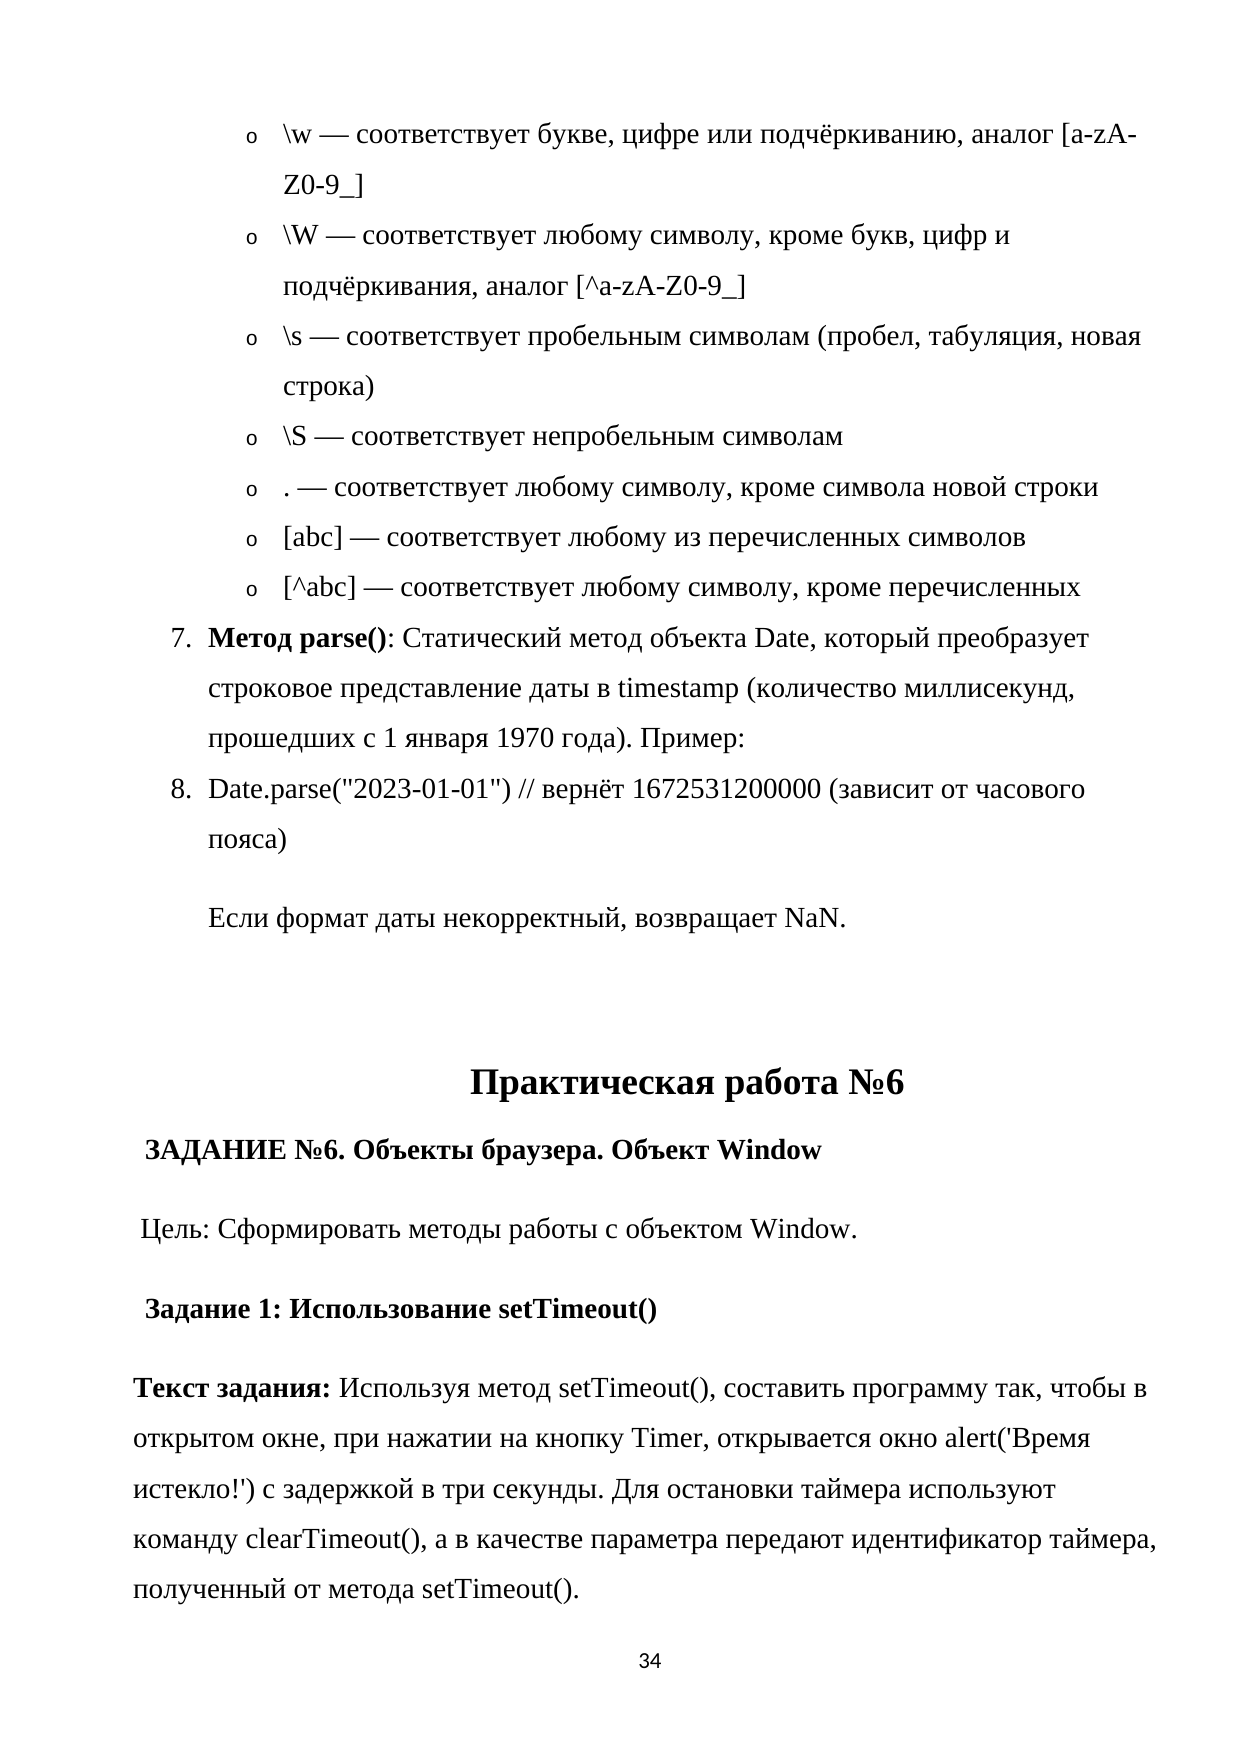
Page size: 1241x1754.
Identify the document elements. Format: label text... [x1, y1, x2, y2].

list Date.parse("2023-01-01") // вернёт 1672531200000 (зависит от часового пояса) [170, 771, 1166, 854]
text Задание 1: Использование setTimeout() [144, 1291, 1155, 1324]
list \S — соответствует непробельным символам [245, 418, 1166, 452]
text Если формат даты некорректный, возвращает NaN. [208, 901, 1166, 934]
text Цель: Сформировать методы работы с объектом Window. [133, 1211, 1166, 1245]
list \W — соответствует любому символу, кроме букв, цифр и подчёркивания, аналог [^a-zA-Z0-9_] [245, 217, 1166, 301]
list . — соответствует любому символу, кроме символа новой строки [245, 469, 1166, 502]
text ЗАДАНИЕ №6. Объекты браузера. Объект Window [144, 1132, 1155, 1165]
list Метод parse(): Статический метод объекта Date, который преобразует строковое представление даты в timestamp (количество миллисекунд, прошедших с 1 января 1970 года). Пример: [170, 620, 1166, 754]
list [^abc] — соответствует любому символу, кроме перечисленных [245, 569, 1166, 603]
list [abc] — соответствует любому из перечисленных символов [245, 519, 1166, 553]
text Практическая работа №6 [208, 1059, 1166, 1103]
list \w — соответствует букве, цифре или подчёркиванию, аналог [a-zA-Z0-9_] [245, 117, 1166, 201]
text Текст задания: Используя метод setTimeout(), составить программу так, чтобы в открытом окне, при нажатии на кнопку Timer, открывается окно alert('Время истекло!') с задержкой в три секунды. Для остановки таймера используют команду clearTimeout(), а в качестве параметра передают идентификатор таймера, полученный от метода setTimeout(). [133, 1370, 1166, 1605]
list \s — соответствует пробельным символам (пробел, табуляция, новая строка) [245, 318, 1166, 402]
